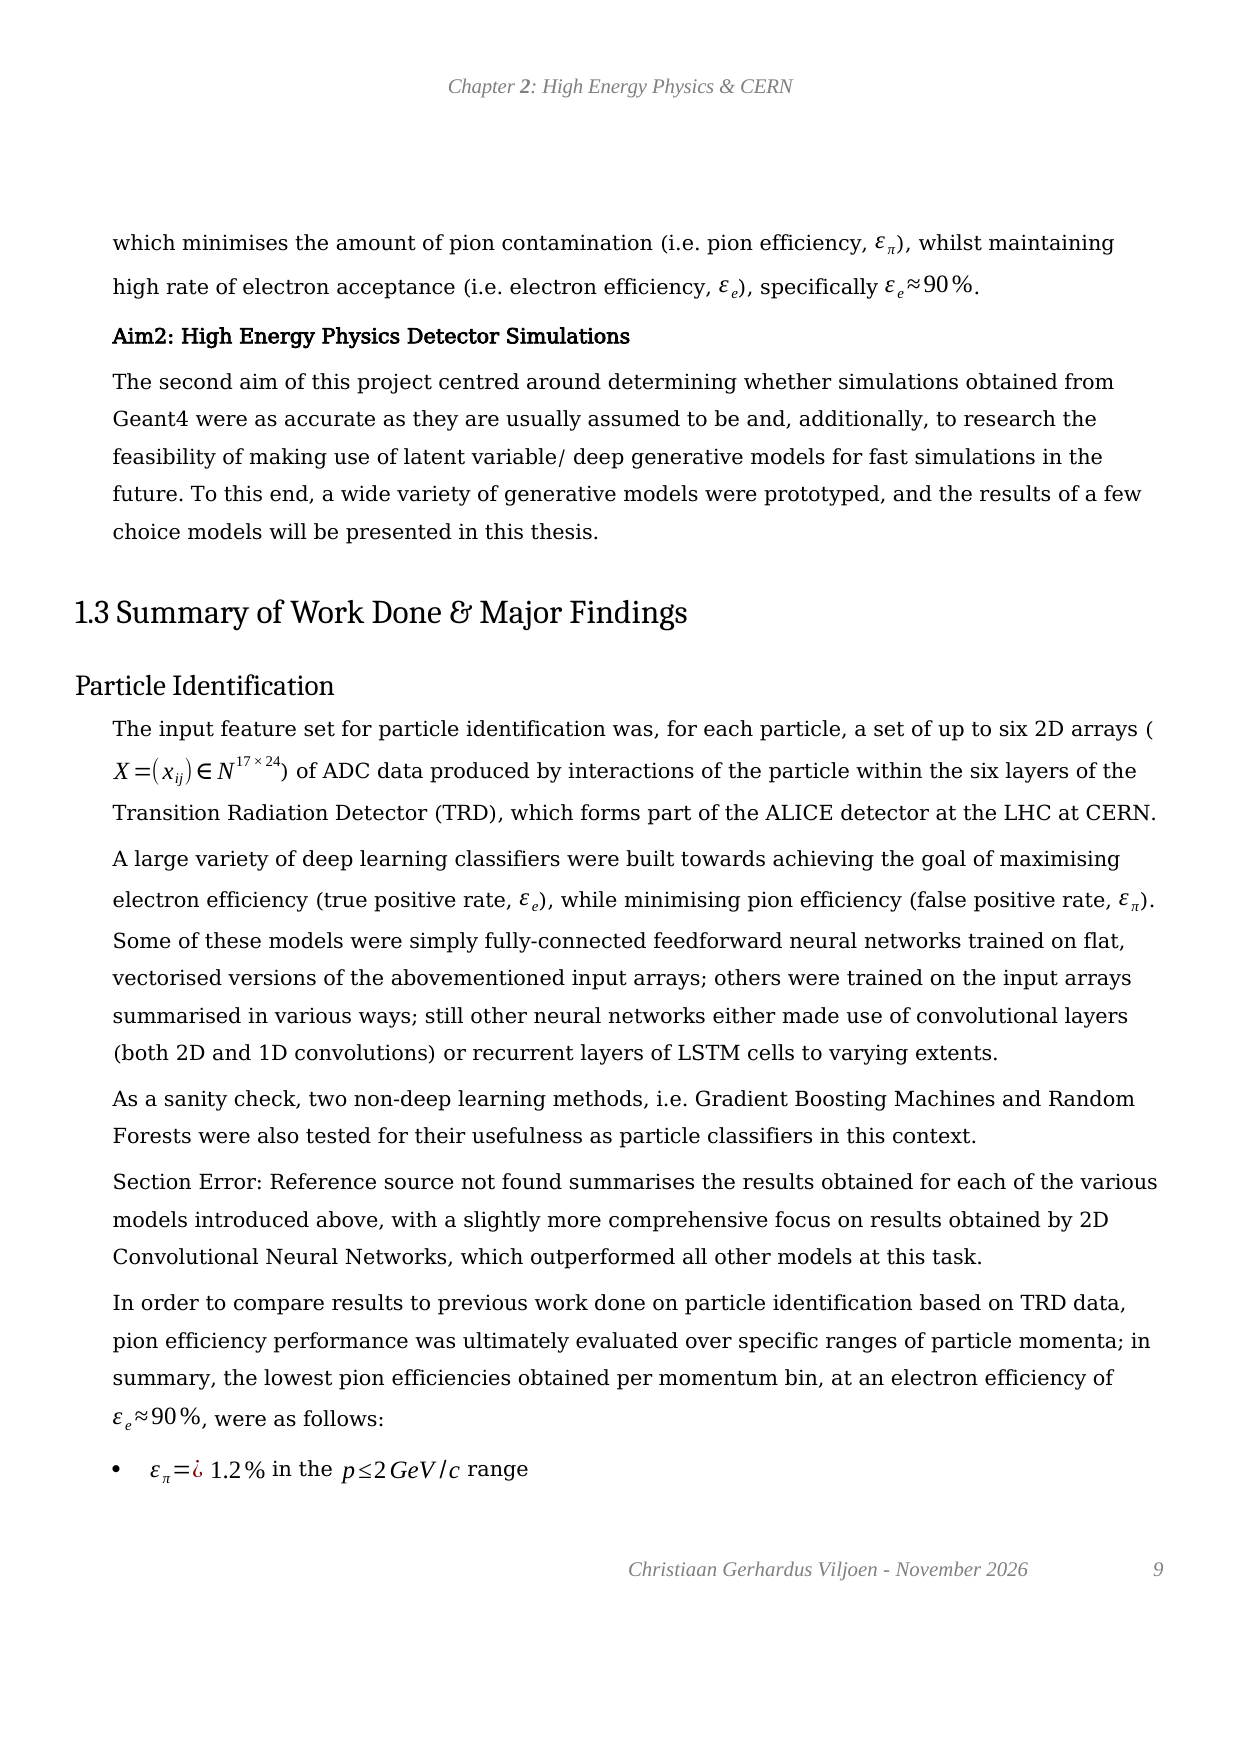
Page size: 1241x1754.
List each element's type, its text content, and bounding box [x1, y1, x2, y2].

list in the range [112, 1454, 1165, 1487]
text Aim2: High Energy Physics Detector Simulations [112, 323, 1165, 348]
subtitle Summary of Work Done & Major Findings [75, 593, 1165, 632]
text A large variety of deep learning classifiers were built towards achieving the goal of maximising electron efficiency (true positive rate, ), while minimising pion efficiency (false positive rate, ). Some of these models were simply fully-connected feedforward neural networks trained on flat, vectorised versions of the abovementioned input arrays; others were trained on the input arrays summarised in various ways; still other neural networks either made use of convolutional layers (both 2D and 1D convolutions) or recurrent layers of LSTM cells to varying extents. [112, 846, 1165, 1065]
text In order to compare results to previous work done on particle identification based on TRD data, pion efficiency performance was ultimately evaluated over specific ranges of particle momenta; in summary, the lowest pion efficiencies obtained per momentum bin, at an electron efficiency of , were as follows: [112, 1290, 1165, 1434]
subtitle Particle Identification [75, 669, 1165, 703]
text As a sanity check, two non-deep learning methods, i.e. Gradient Boosting Machines and Random Forests were also tested for their usefulness as particle classifiers in this context. [112, 1086, 1165, 1148]
text The input feature set for particle identification was, for each particle, a set of up to six 2D arrays () of ADC data produced by interactions of the particle within the six layers of the Transition Radiation Detector (TRD), which forms part of the ALICE detector at the LHC at CERN. [112, 715, 1165, 825]
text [112, 227, 1165, 302]
text The second aim of this project centred around determining whether simulations obtained from Geant4 were as accurate as they are usually assumed to be and, additionally, to research the feasibility of making use of latent variable/ deep generative models for fast simulations in the future. To this end, a wide variety of generative models were prototyped, and the results of a few choice models will be presented in this thesis. [112, 368, 1165, 543]
